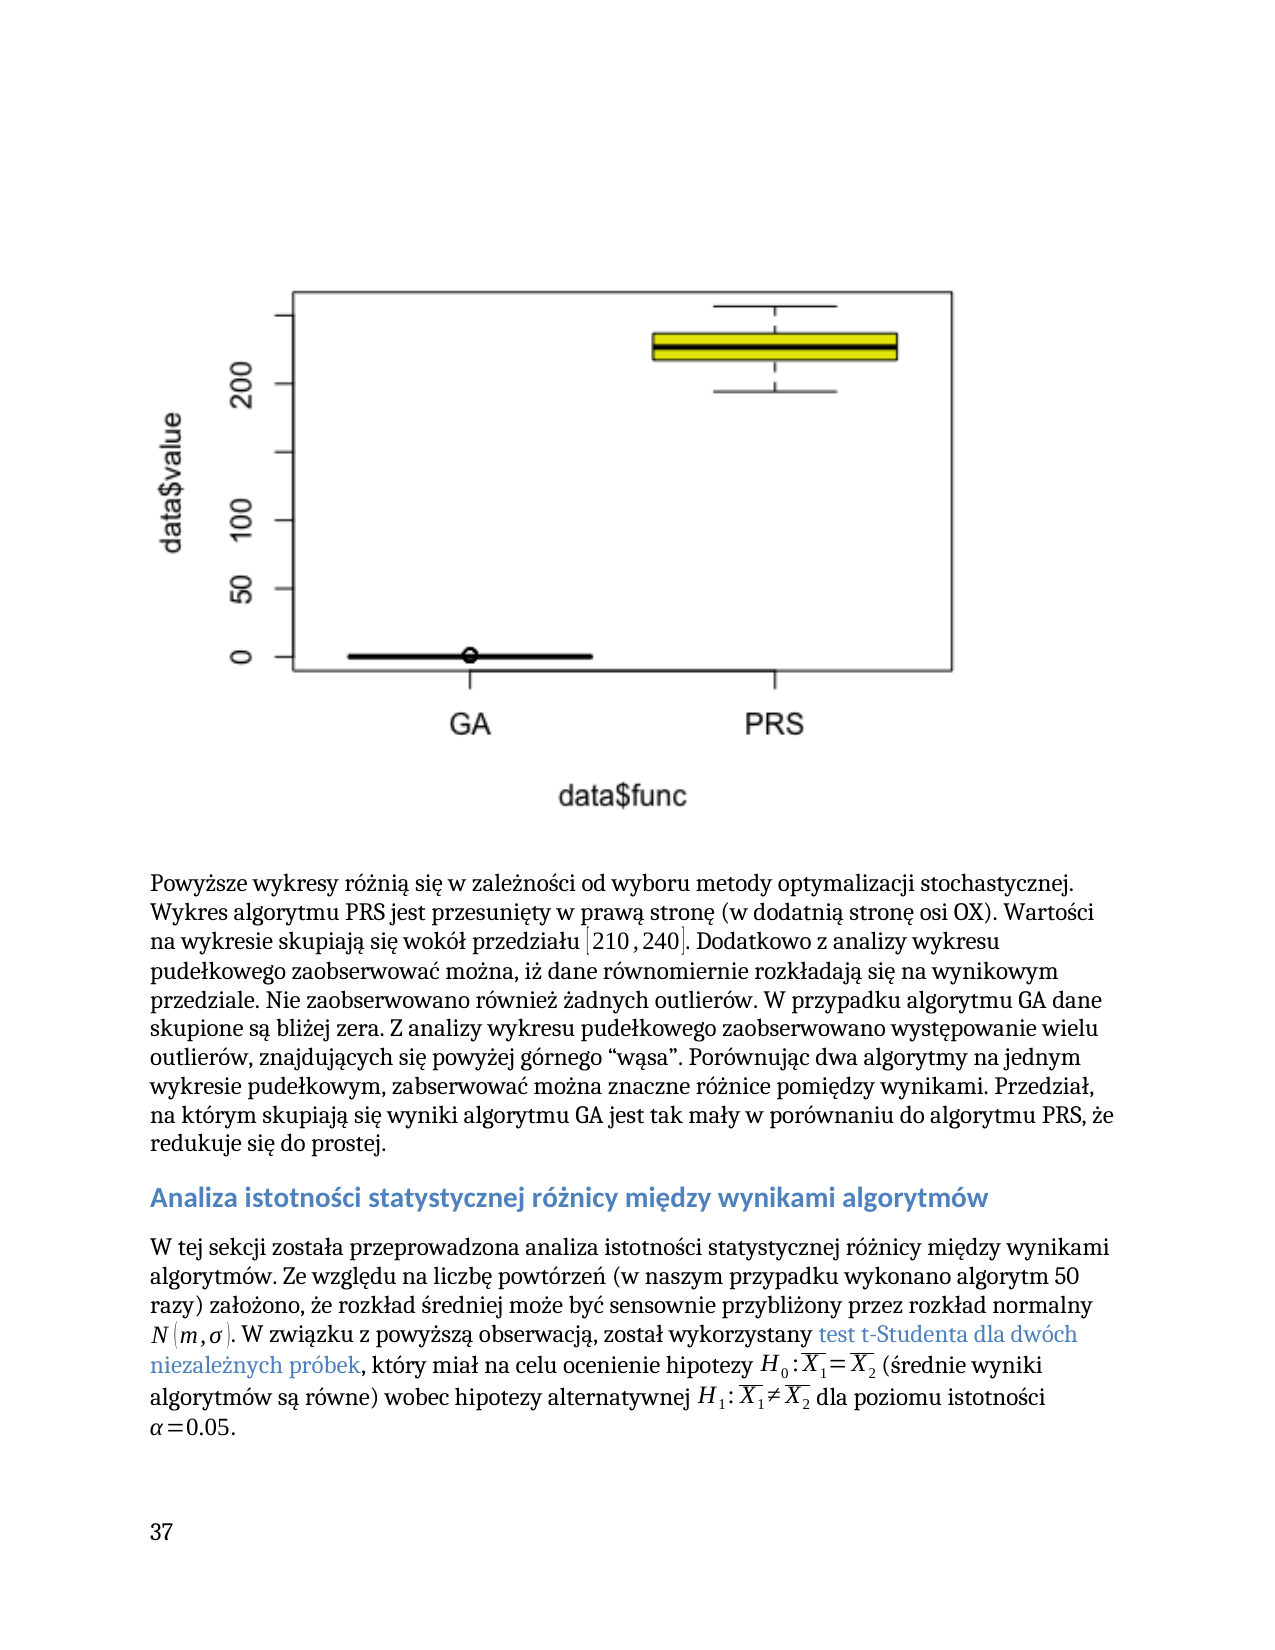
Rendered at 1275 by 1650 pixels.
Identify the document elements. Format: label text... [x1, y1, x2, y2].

text Powyższe wykresy różnią się w zależności od wyboru metody optymalizacji stochastycznej. Wykres algorytmu PRS jest przesunięty w prawą stronę (w dodatnią stronę osi OX). Wartości na wykresie skupiają się wokół przedziału . Dodatkowo z analizy wykresu pudełkowego zaobserwować można, iż dane równomiernie rozkładają się na wynikowym przedziale. Nie zaobserwowano również żadnych outlierów. W przypadku algorytmu GA dane skupione są bliżej zera. Z analizy wykresu pudełkowego zaobserwowano występowanie wielu outlierów, znajdujących się powyżej górnego “wąsa”. Porównując dwa algorytmy na jednym wykresie pudełkowym, zabserwować można znaczne różnice pomiędzy wynikami. Przedział, na którym skupiają się wyniki algorytmu GA jest tak mały w porównaniu do algorytmu PRS, że redukuje się do prostej. [150, 869, 1125, 1158]
picture [150, 150, 1025, 850]
subtitle Analiza istotności statystycznej różnicy między wynikami algorytmów [150, 1179, 1125, 1214]
text W tej sekcji została przeprowadzona analiza istotności statystycznej różnicy między wynikami algorytmów. Ze względu na liczbę powtórzeń (w naszym przypadku wykonano algorytm 50 razy) założono, że rozkład średniej może być sensownie przybliżony przez rozkład normalny . W związku z powyższą obserwacją, został wykorzystany test t-Studenta dla dwóch niezależnych próbek, który miał na celu ocenienie hipotezy (średnie wyniki algorytmów są równe) wobec hipotezy alternatywnej dla poziomu istotności . [150, 1233, 1125, 1442]
